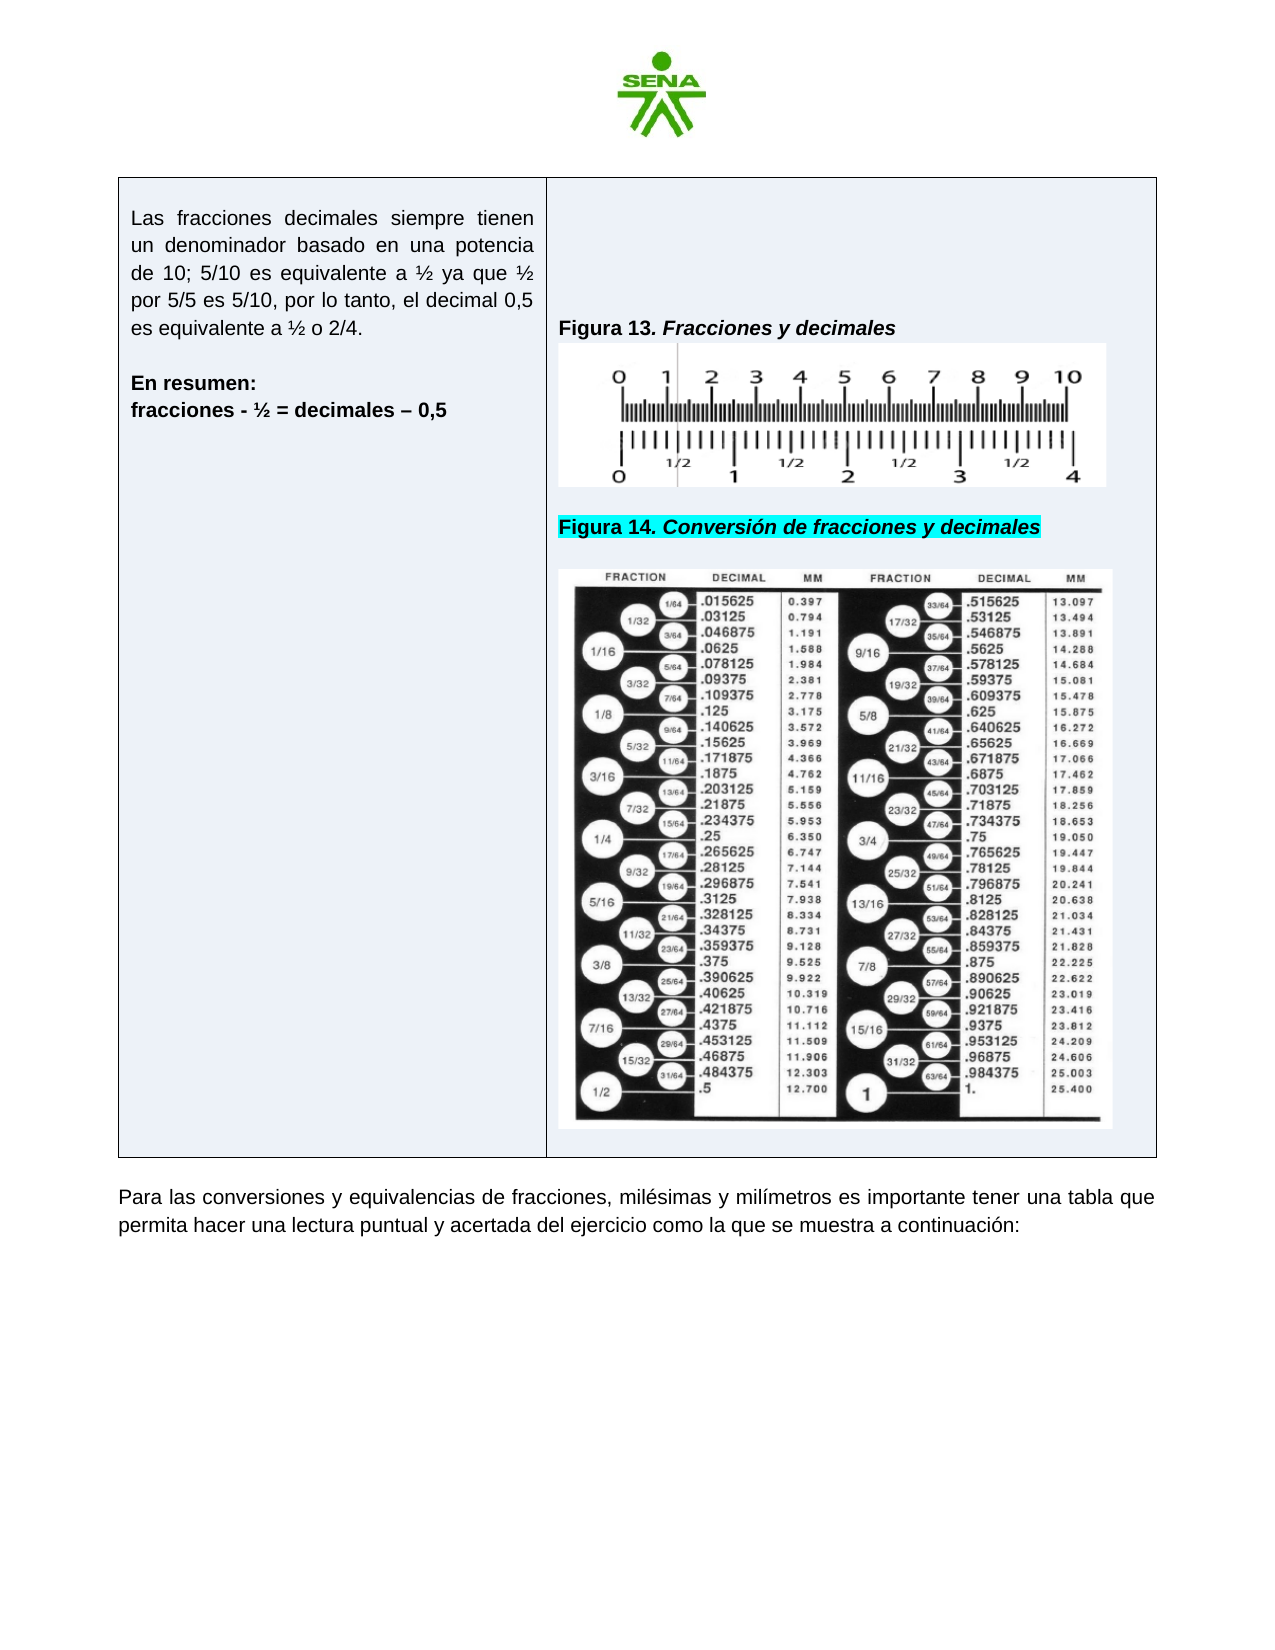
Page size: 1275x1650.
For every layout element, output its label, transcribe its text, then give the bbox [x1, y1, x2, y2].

text Para las conversiones y equivalencias de fracciones, milésimas y milímetros es importante tener una tabla que permita hacer una lectura puntual y acertada del ejercicio como la que se muestra a continuación: [118, 1185, 1157, 1237]
picture [558, 569, 1113, 1129]
picture [558, 343, 1107, 487]
picture [615, 45, 706, 143]
table_cell Figura 13. Fracciones y decimales Figura 14. Conversión de fracciones y decimales [547, 178, 1156, 1157]
